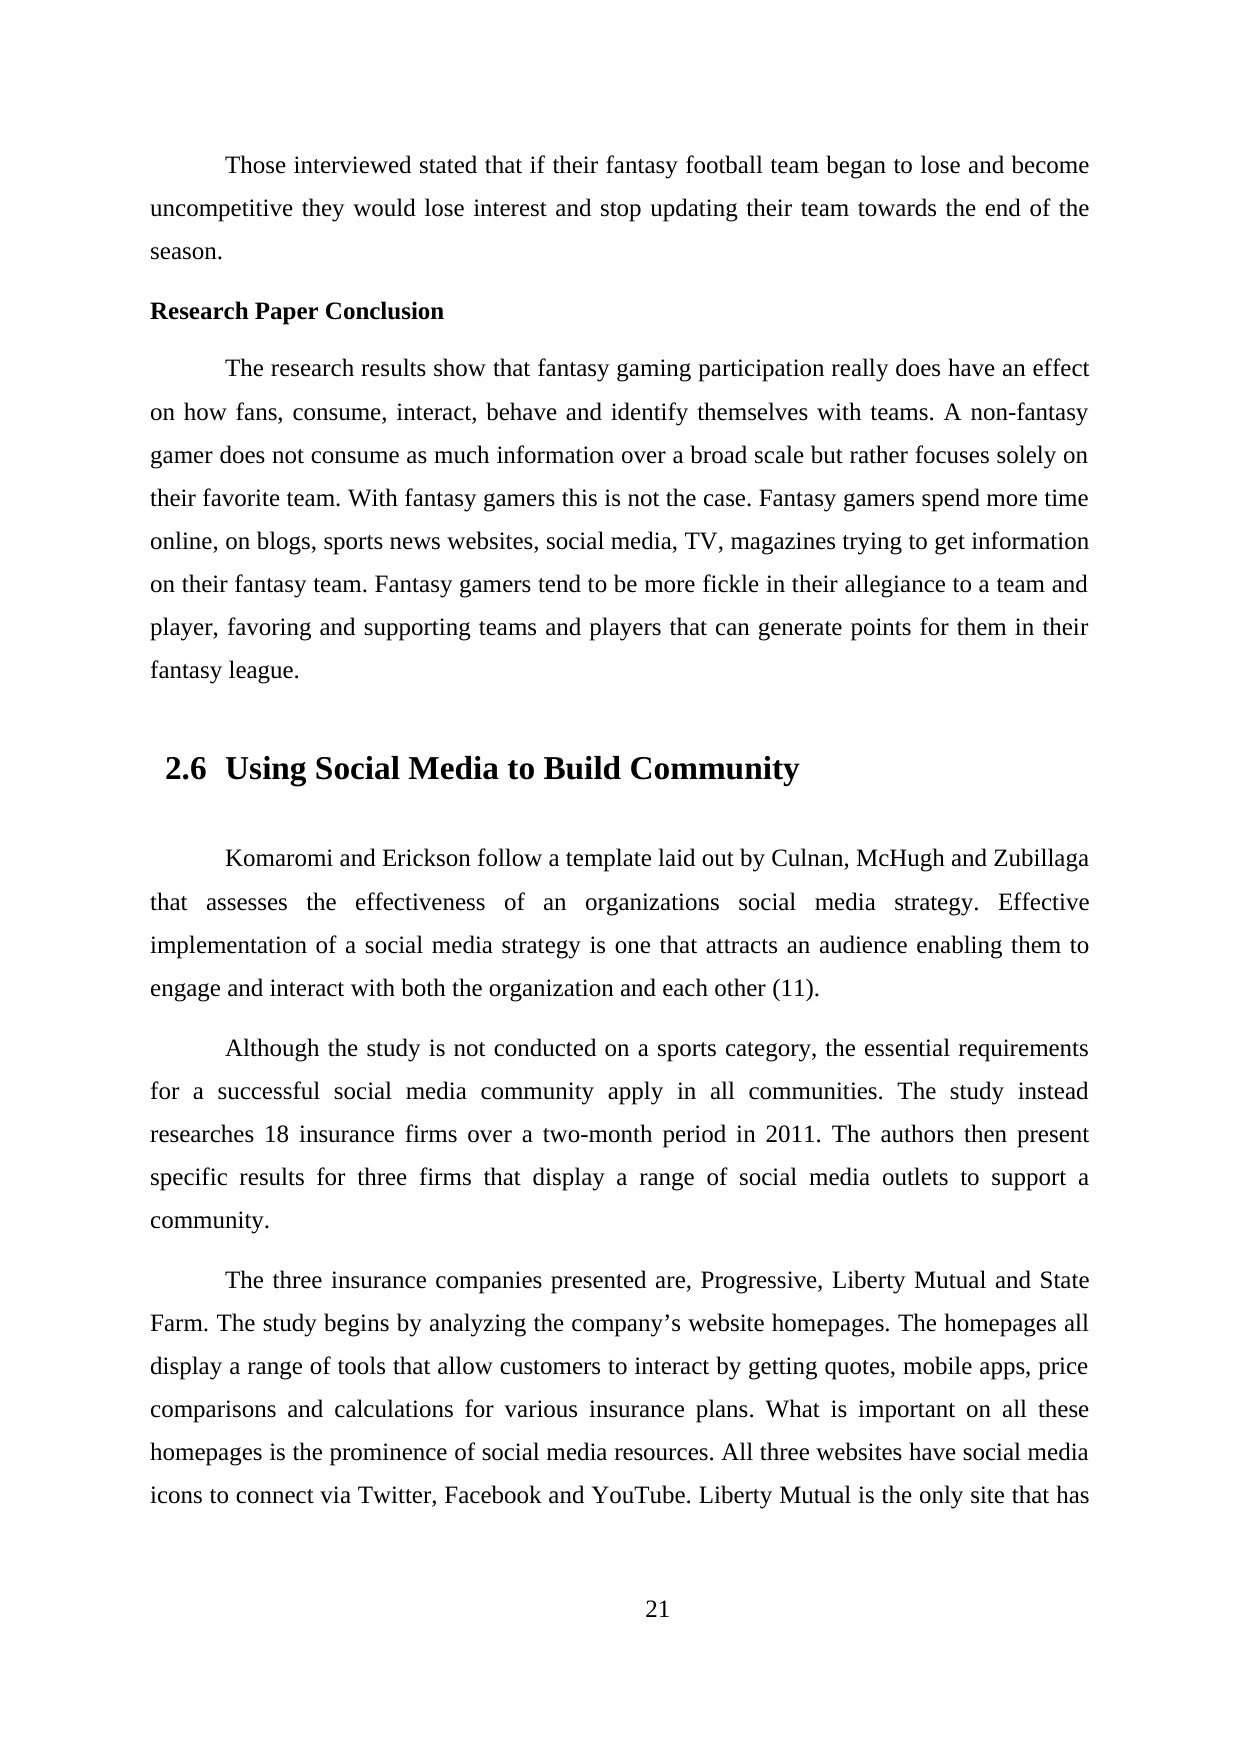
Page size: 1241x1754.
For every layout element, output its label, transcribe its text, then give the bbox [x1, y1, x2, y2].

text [150, 1265, 1090, 1509]
subtitle Using Social Media to Build Community [165, 748, 1090, 787]
text Although the study is not conducted on a sports category, the essential requirements for a successful social media community apply in all communities. The study instead researches 18 insurance firms over a two-month period in 2011. The authors then present specific results for three firms that display a range of social media outlets to support a community. [150, 1033, 1090, 1234]
text The research results show that fantasy gaming participation really does have an effect on how fans, consume, interact, behave and identify themselves with teams. A non-fantasy gamer does not consume as much information over a broad scale but rather focuses solely on their favorite team. With fantasy gamers this is not the case. Fantasy gamers spend more time online, on blogs, sports news websites, social media, TV, magazines trying to get information on their fantasy team. Fantasy gamers tend to be more fickle in their allegiance to a team and player, favoring and supporting teams and players that can generate points for them in their fantasy league. [150, 353, 1090, 684]
text Those interviewed stated that if their fantasy football team began to lose and become uncompetitive they would lose interest and stop updating their team towards the end of the season. [150, 150, 1090, 265]
text Komaromi and Erickson follow a template laid out by Culnan, McHugh and Zubillaga that assesses the effectiveness of an organizations social media strategy. Effective implementation of a social media strategy is one that attracts an audience enabling them to engage and interact with both the organization and each other . [150, 843, 1090, 1002]
subtitle Research Paper Conclusion [150, 296, 1090, 325]
